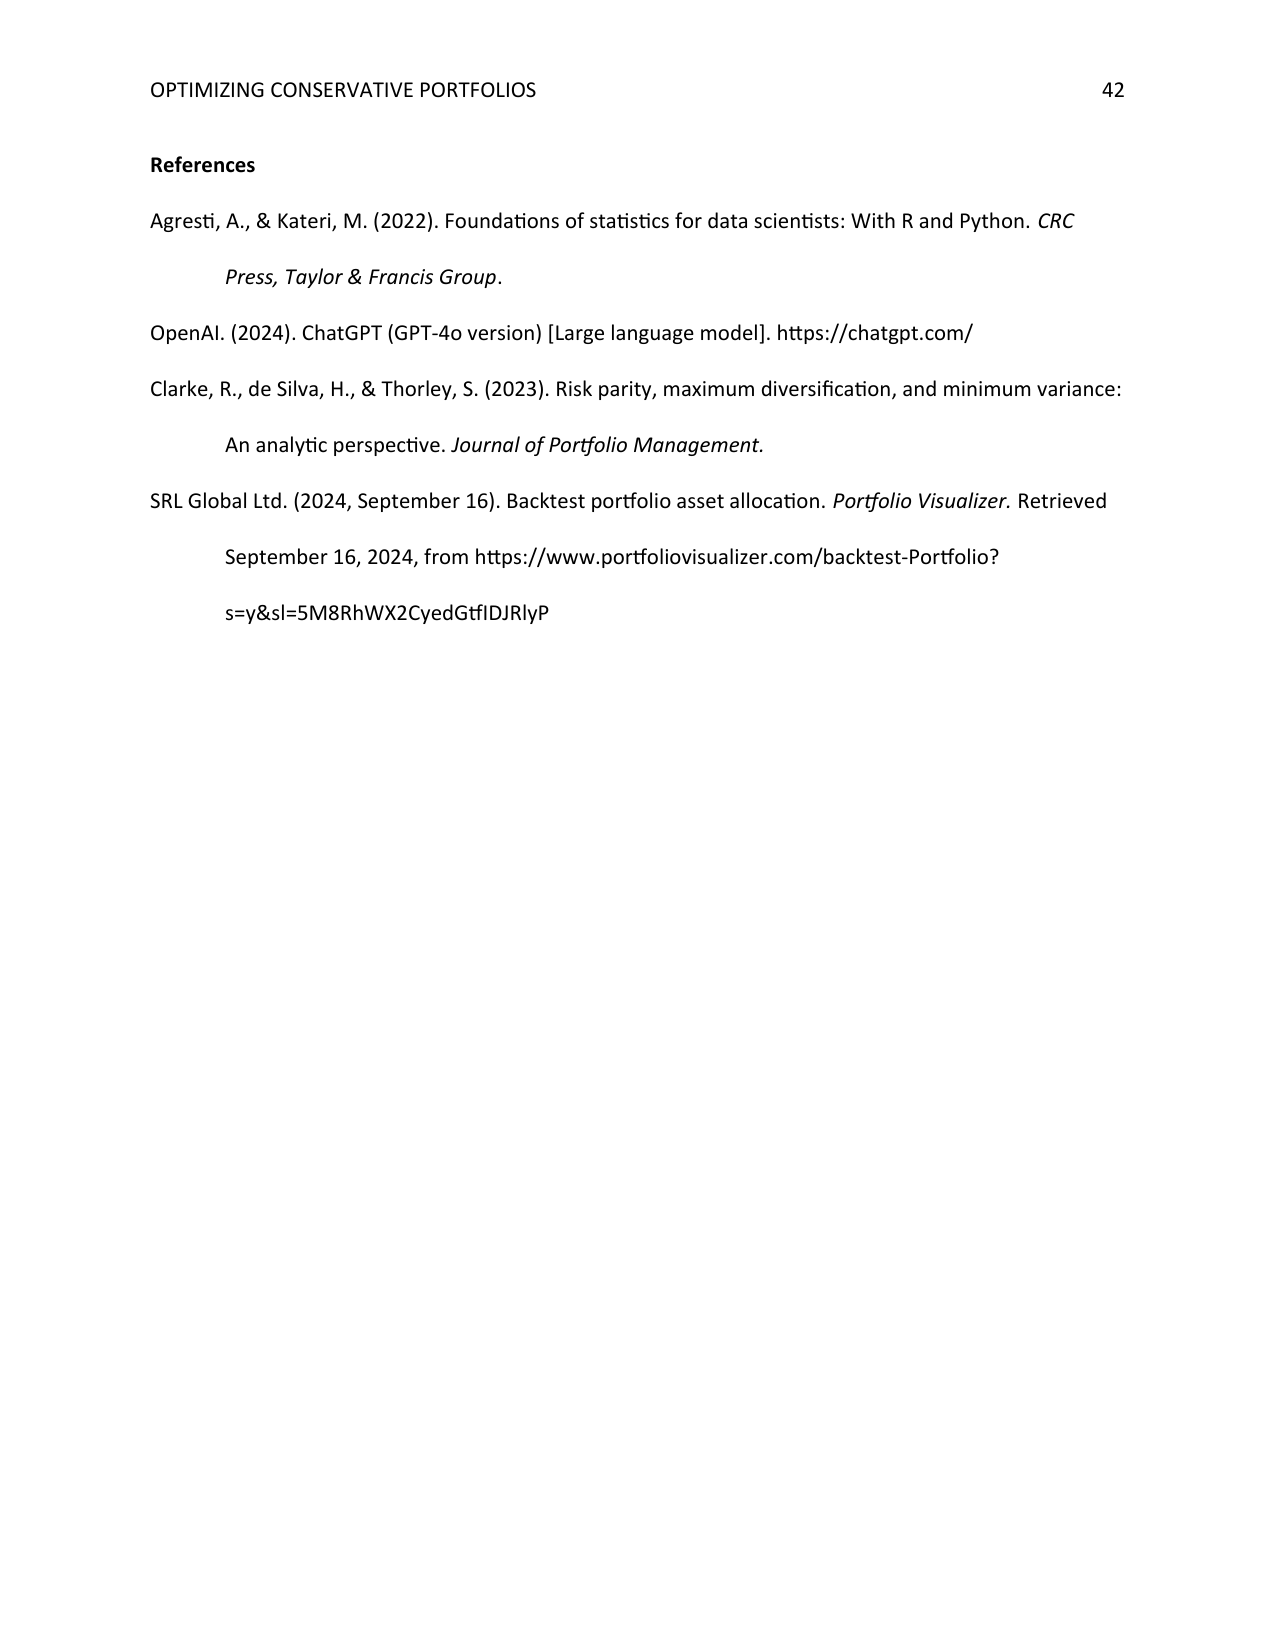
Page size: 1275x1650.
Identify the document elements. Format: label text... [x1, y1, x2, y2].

text SRL Global Ltd. (2024, September 16). Backtest portfolio asset allocation. Portfolio Visualizer. Retrieved September 16, 2024, from https://www.portfoliovisualizer.com/backtest-Portfolio?s=y&sl=5M8RhWX2CyedGtfIDJRlyP [150, 486, 1125, 626]
text Clarke, R., de Silva, H., & Thorley, S. (2023). Risk parity, maximum diversification, and minimum variance: An analytic perspective. Journal of Portfolio Management. [150, 374, 1125, 458]
text References [150, 150, 1125, 178]
text Agresti, A., & Kateri, M. (2022). Foundations of statistics for data scientists: With R and Python. CRC Press, Taylor & Francis Group. [150, 206, 1125, 290]
text OpenAI. (2024). ChatGPT (GPT-4o version) [Large language model]. https://chatgpt.com/ [150, 318, 1125, 346]
